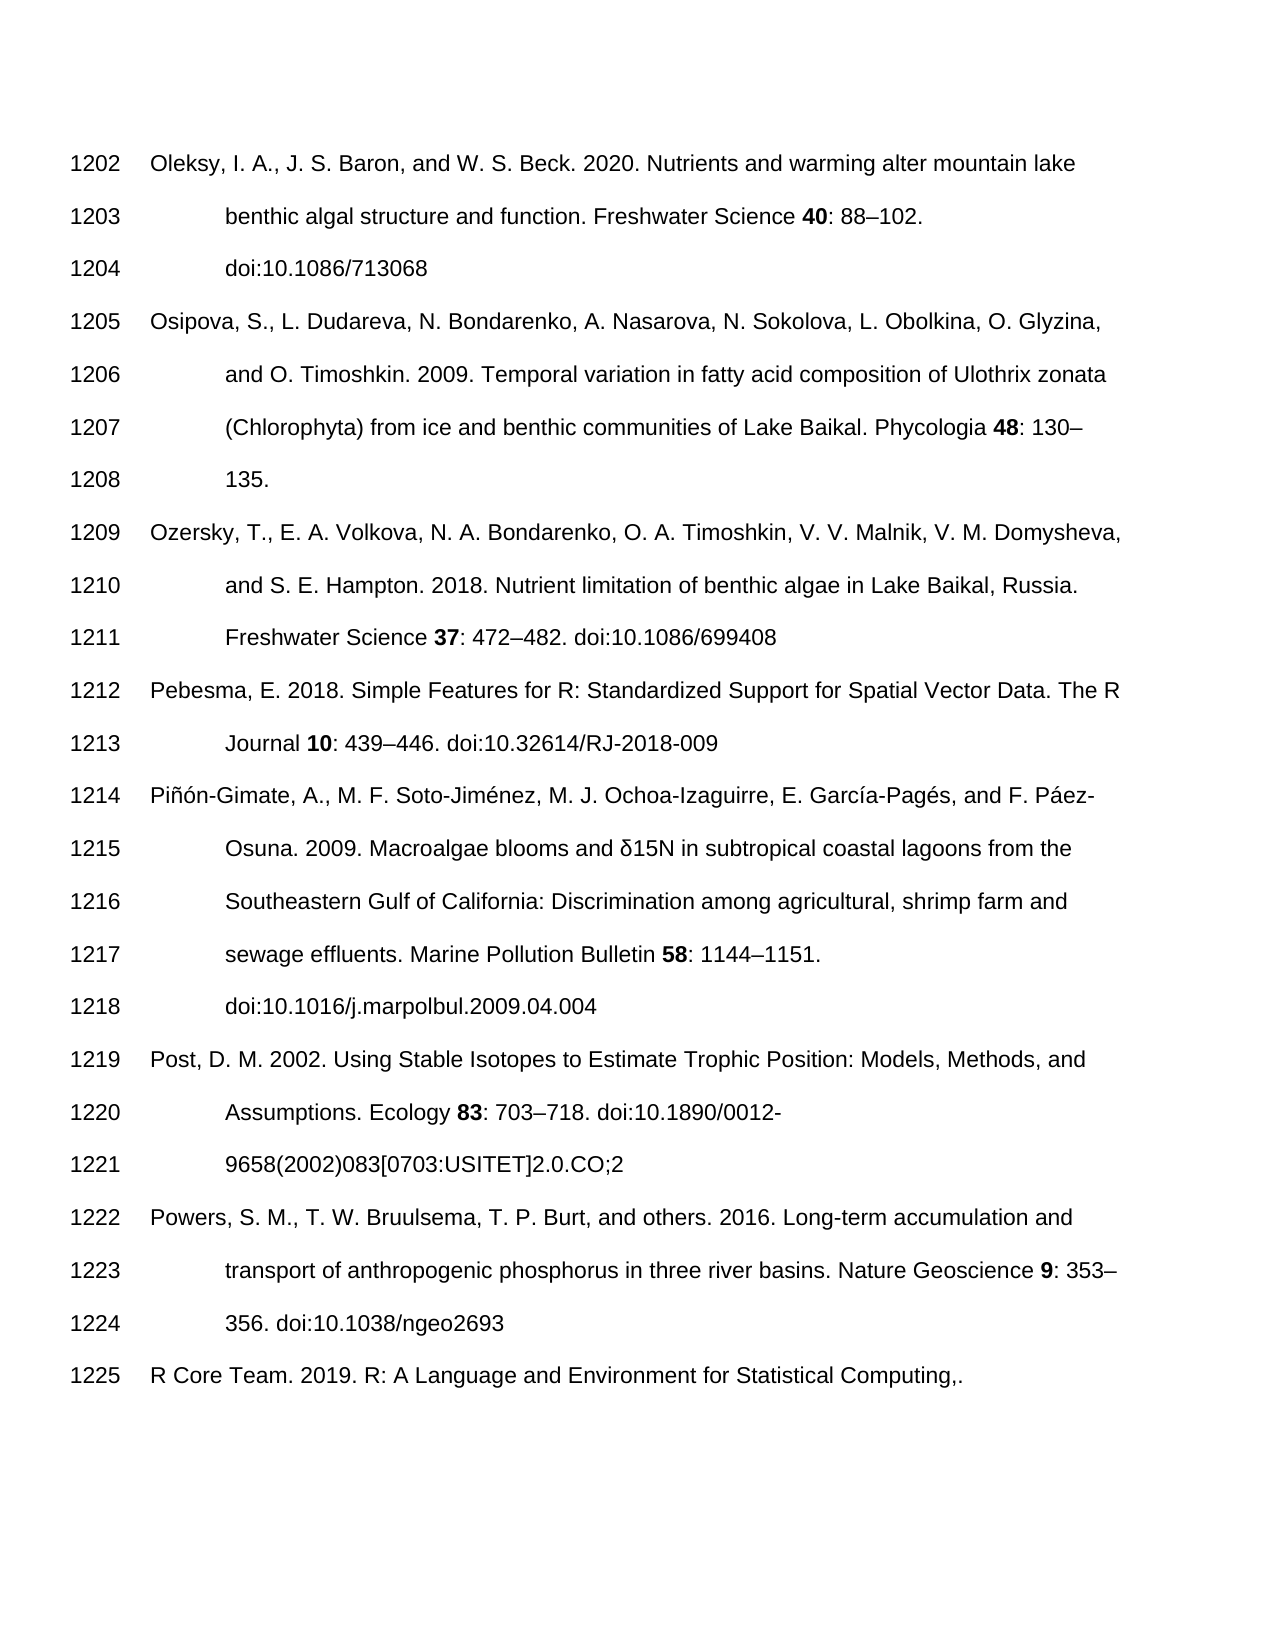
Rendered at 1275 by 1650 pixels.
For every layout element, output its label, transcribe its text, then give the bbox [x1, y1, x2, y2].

text Ozersky, T., E. A. Volkova, N. A. Bondarenko, O. A. Timoshkin, V. V. Malnik, V. M. Domysheva, and S. E. Hampton. 2018. Nutrient limitation of benthic algae in Lake Baikal, Russia. Freshwater Science 37: 472–482. doi:10.1086/699408 [150, 519, 1125, 651]
text Osipova, S., L. Dudareva, N. Bondarenko, A. Nasarova, N. Sokolova, L. Obolkina, O. Glyzina, and O. Timoshkin. 2009. Temporal variation in fatty acid composition of Ulothrix zonata (Chlorophyta) from ice and benthic communities of Lake Baikal. Phycologia 48: 130–135. [150, 308, 1125, 493]
text Powers, S. M., T. W. Bruulsema, T. P. Burt, and others. 2016. Long-term accumulation and transport of anthropogenic phosphorus in three river basins. Nature Geoscience 9: 353–356. doi:10.1038/ngeo2693 [150, 1204, 1125, 1336]
text Oleksy, I. A., J. S. Baron, and W. S. Beck. 2020. Nutrients and warming alter mountain lake benthic algal structure and function. Freshwater Science 40: 88–102. doi:10.1086/713068 [150, 150, 1125, 282]
text Pebesma, E. 2018. Simple Features for R: Standardized Support for Spatial Vector Data. The R Journal 10: 439–446. doi:10.32614/RJ-2018-009 [150, 677, 1125, 756]
text R Core Team. 2019. R: A Language and Environment for Statistical Computing,. [150, 1362, 1125, 1389]
text Post, D. M. 2002. Using Stable Isotopes to Estimate Trophic Position: Models, Methods, and Assumptions. Ecology 83: 703–718. doi:10.1890/0012-9658(2002)083[0703:USITET]2.0.CO;2 [150, 1046, 1125, 1178]
text Piñón-Gimate, A., M. F. Soto-Jiménez, M. J. Ochoa-Izaguirre, E. García-Pagés, and F. Páez-Osuna. 2009. Macroalgae blooms and δ15N in subtropical coastal lagoons from the Southeastern Gulf of California: Discrimination among agricultural, shrimp farm and sewage effluents. Marine Pollution Bulletin 58: 1144–1151. doi:10.1016/j.marpolbul.2009.04.004 [150, 782, 1125, 1020]
